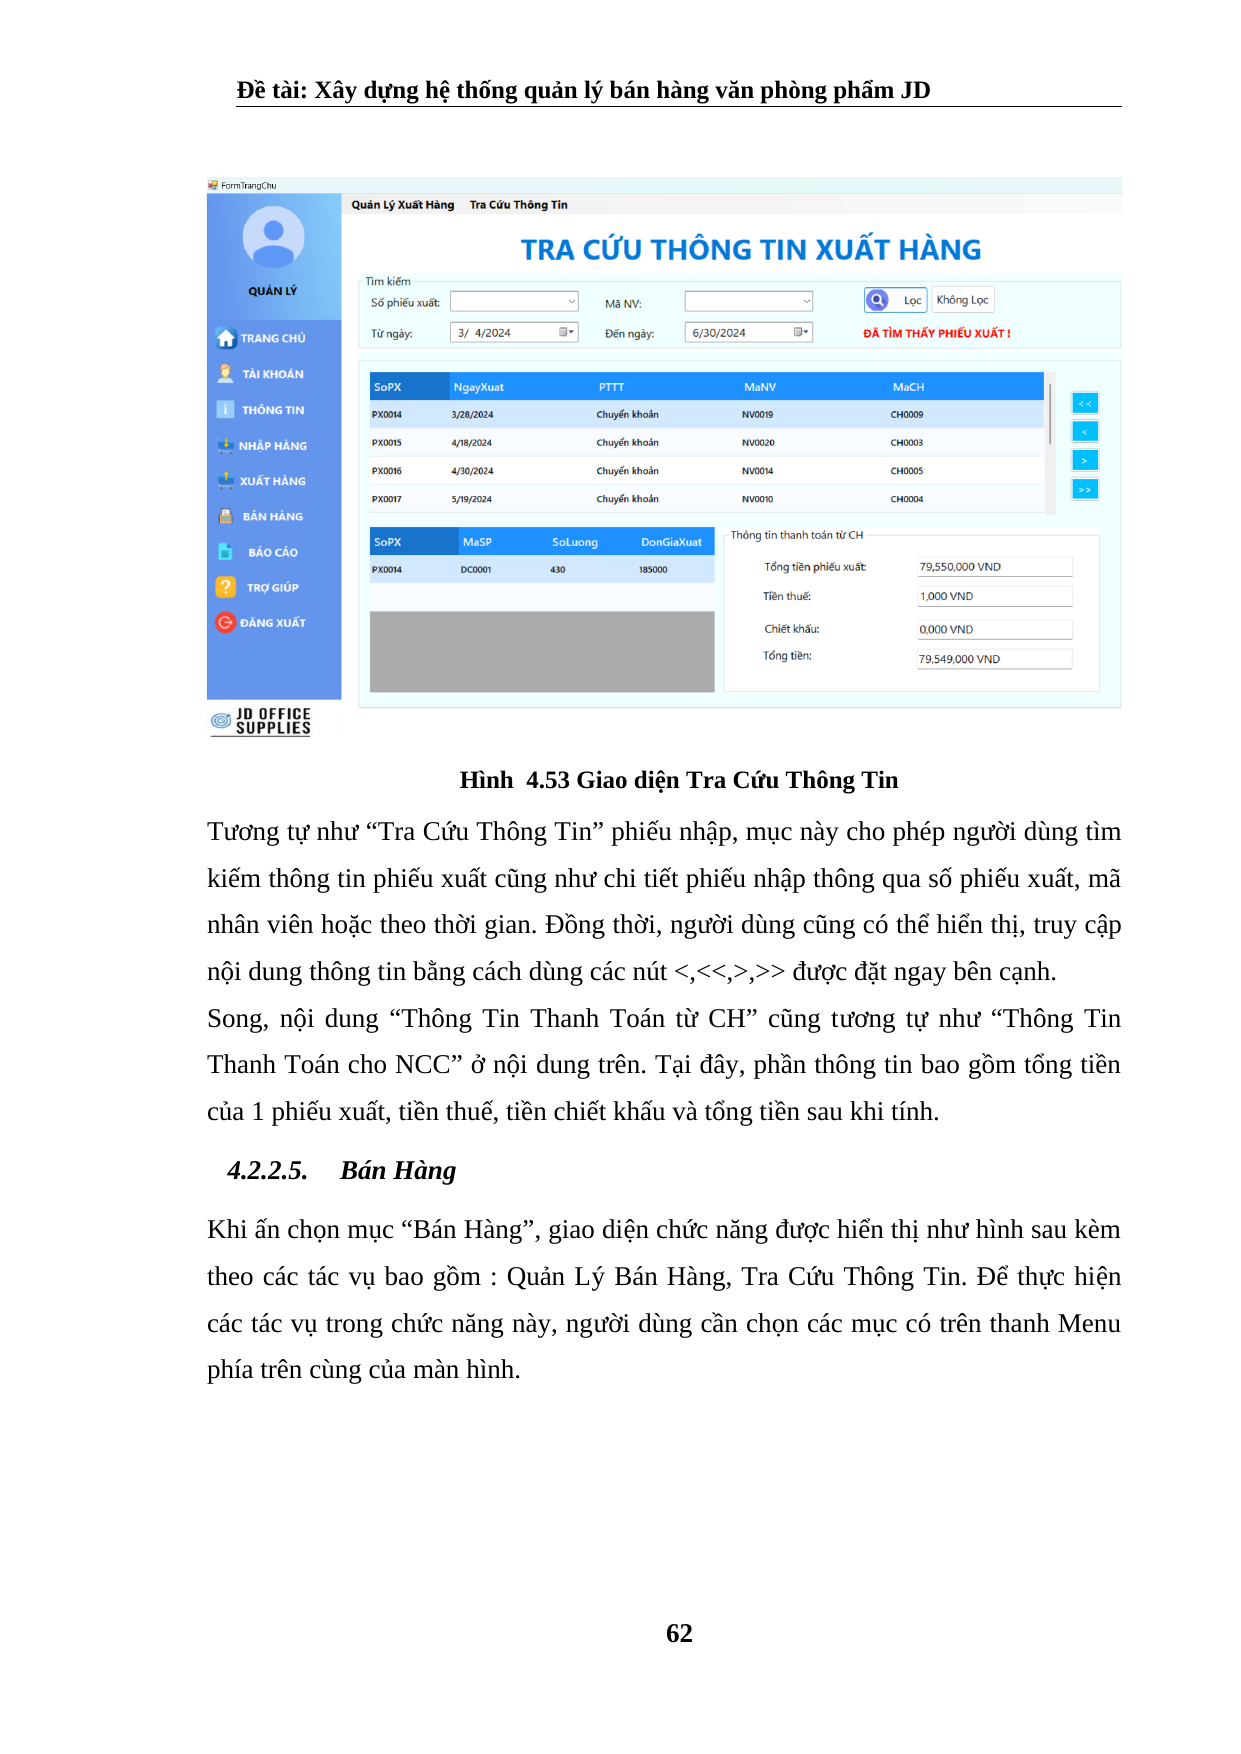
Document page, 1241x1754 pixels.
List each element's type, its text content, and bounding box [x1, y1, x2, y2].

text Khi ấn chọn mục “Bán Hàng”, giao diện chức năng được hiển thị như hình sau kèm theo các tác vụ bao gồm : Quản Lý Bán Hàng, Tra Cứu Thông Tin. Để thực hiện các tác vụ trong chức năng này, người dùng cần chọn các mục có trên thanh Menu phía trên cùng của màn hình. [207, 1213, 1122, 1384]
subtitle Bán Hàng [227, 1154, 1122, 1185]
picture [206, 177, 1123, 738]
text Tương tự như “Tra Cứu Thông Tin” phiếu nhập, mục này cho phép người dùng tìm kiếm thông tin phiếu xuất cũng như chi tiết phiếu nhập thông qua số phiếu xuất, mã nhân viên hoặc theo thời gian. Đồng thời, người dùng cũng có thể hiển thị, truy cập nội dung thông tin bằng cách dùng các nút <,<<,>,>> được đặt ngay bên cạnh. [207, 815, 1122, 986]
text Song, nội dung “Thông Tin Thanh Toán từ CH” cũng tương tự như “Thông Tin Thanh Toán cho NCC” ở nội dung trên. Tại đây, phần thông tin bao gồm tổng tiền của 1 phiếu xuất, tiền thuế, tiền chiết khấu và tổng tiền sau khi tính. [207, 1002, 1122, 1126]
